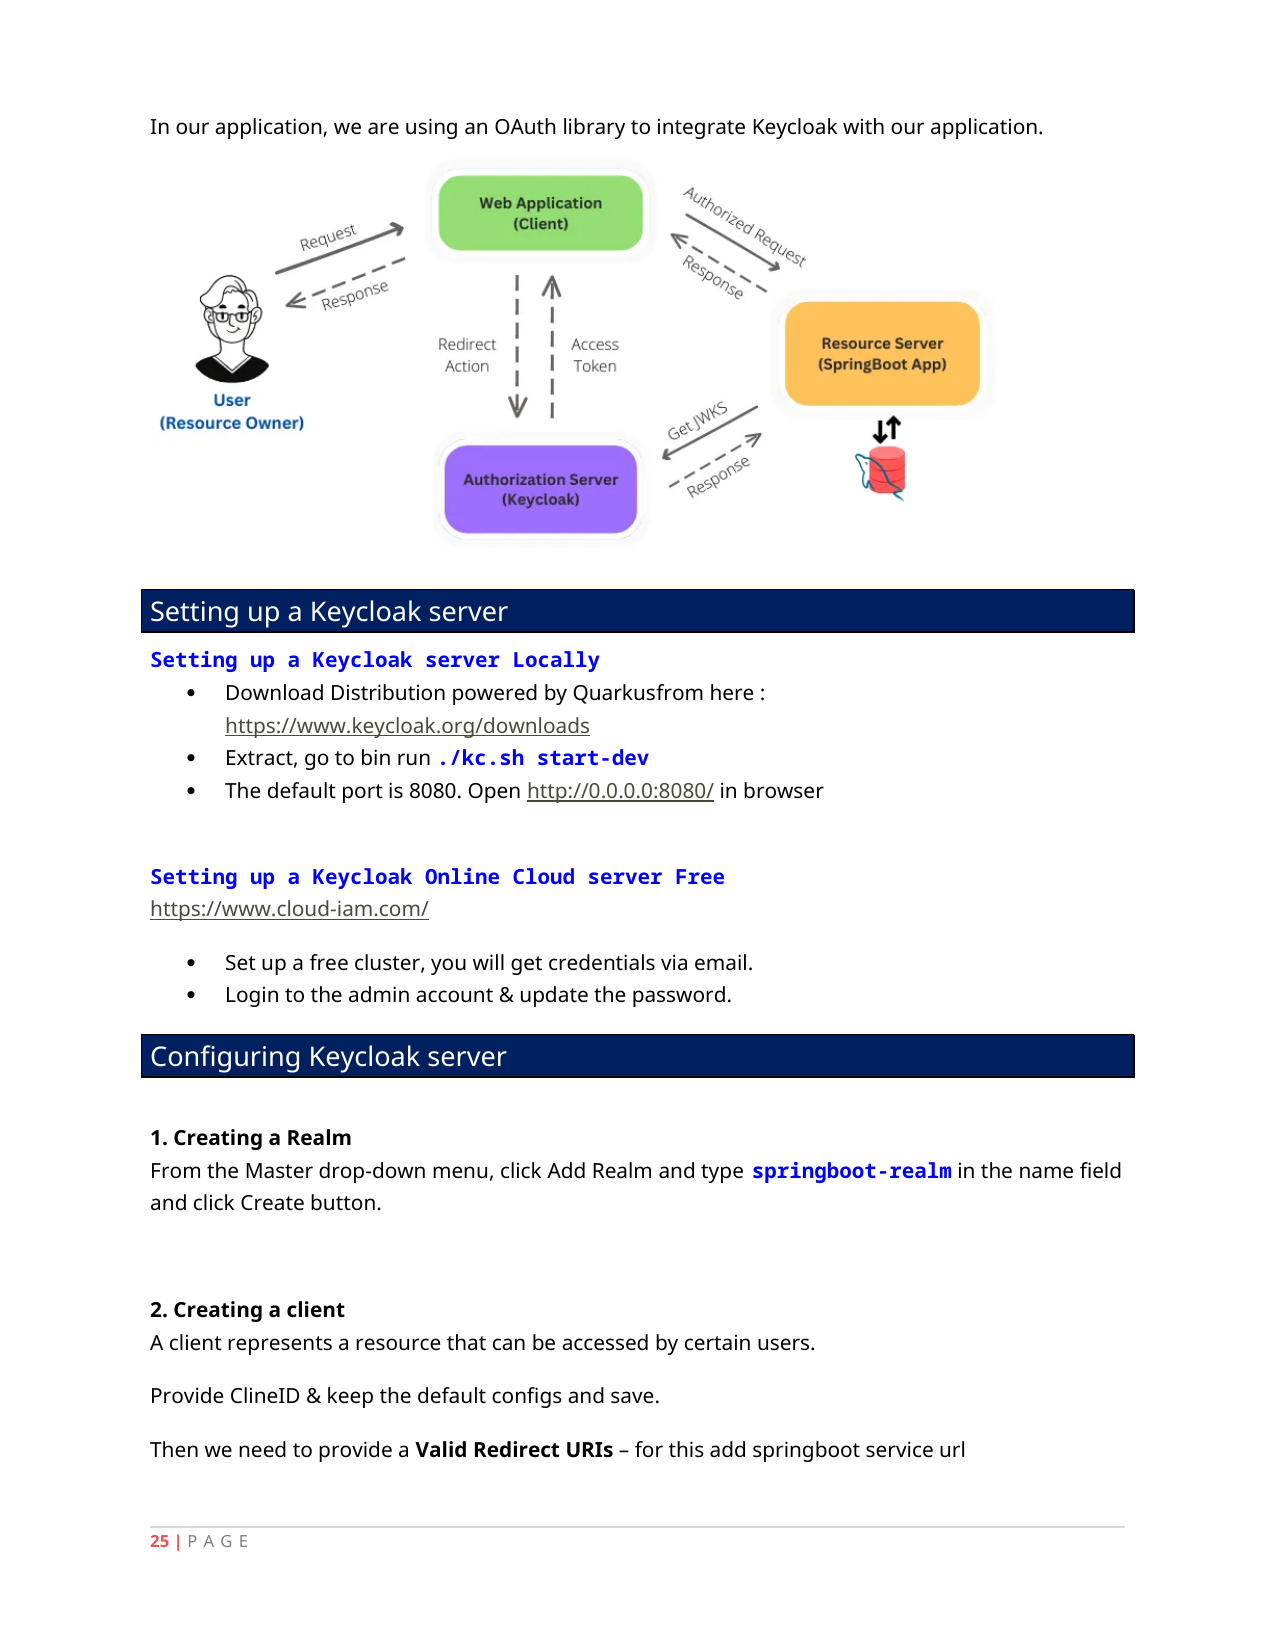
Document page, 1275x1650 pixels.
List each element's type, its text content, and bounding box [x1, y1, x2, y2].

text 1. Creating a Realm [150, 1123, 1125, 1152]
text Setting up a Keycloak server Locally [150, 646, 1125, 674]
subtitle Configuring Keycloak server [142, 1035, 1133, 1076]
text A client represents a resource that can be accessed by certain users. [150, 1328, 1125, 1356]
text Then we need to provide a Valid Redirect URIs – for this add springboot service url [150, 1435, 1125, 1463]
list Set up a free cluster, you will get credentials via email. [187, 948, 1125, 976]
subtitle Setting up a Keycloak server [142, 590, 1133, 631]
text From the Master drop-down menu, click Add Realm and type springboot-realm in the name field and click Create button. [150, 1156, 1125, 1217]
list Login to the admin account & update the password. [187, 981, 1125, 1009]
list The default port is 8080. Open http://0.0.0.0:8080/ in browser [187, 776, 1125, 804]
text Setting up a Keycloak Online Cloud server Free [150, 862, 1125, 890]
text Provide ClineID & keep the default configs and save. [150, 1381, 1125, 1410]
picture [150, 145, 1009, 564]
text https://www.cloud-iam.com/ [150, 894, 1125, 923]
list Download Distribution powered by Quarkusfrom here : https://www.keycloak.org/downloads [187, 678, 1125, 739]
text 2. Creating a client [150, 1295, 1125, 1324]
list Extract, go to bin run ./kc.sh start-dev [187, 743, 1125, 772]
